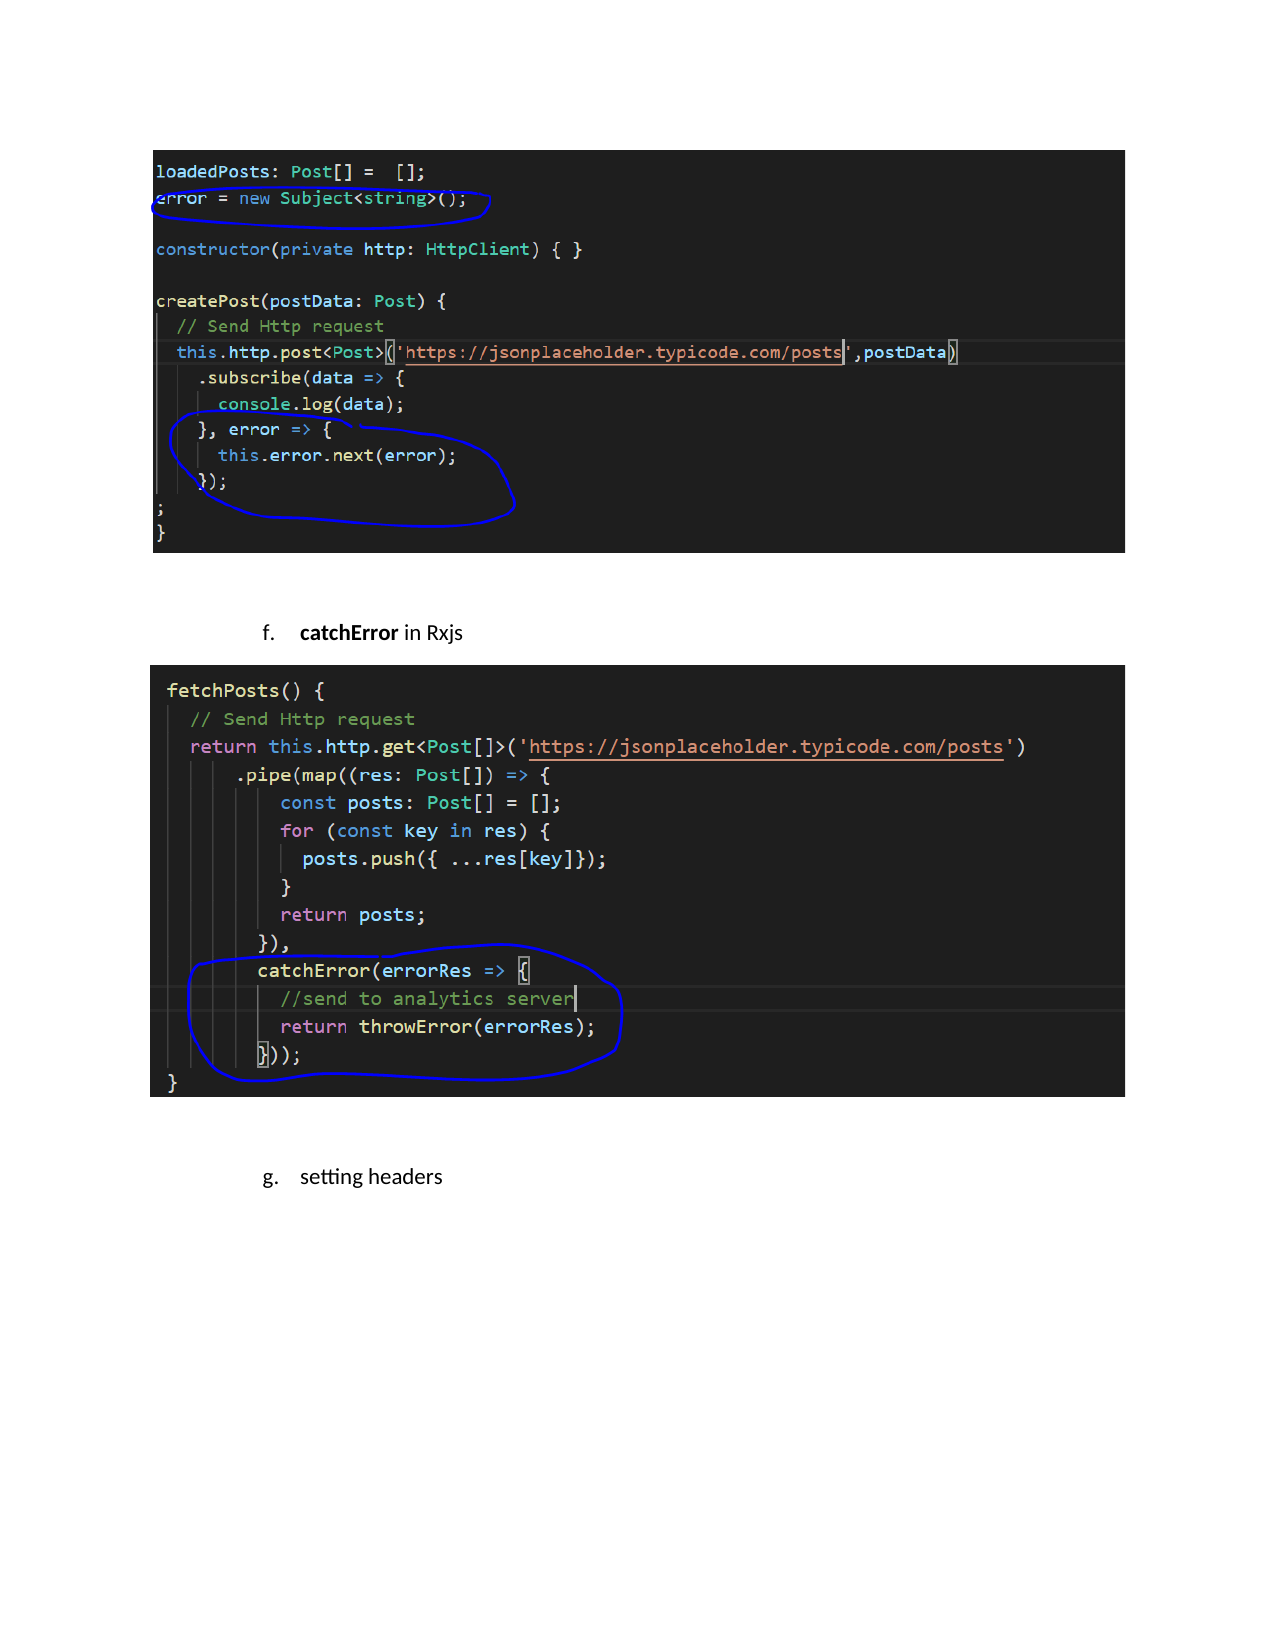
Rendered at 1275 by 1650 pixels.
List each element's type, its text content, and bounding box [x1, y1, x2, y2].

list catchError in Rxjs [262, 618, 1125, 647]
list setting headers [262, 1162, 1125, 1190]
picture [150, 150, 1125, 553]
picture [150, 665, 1125, 1097]
